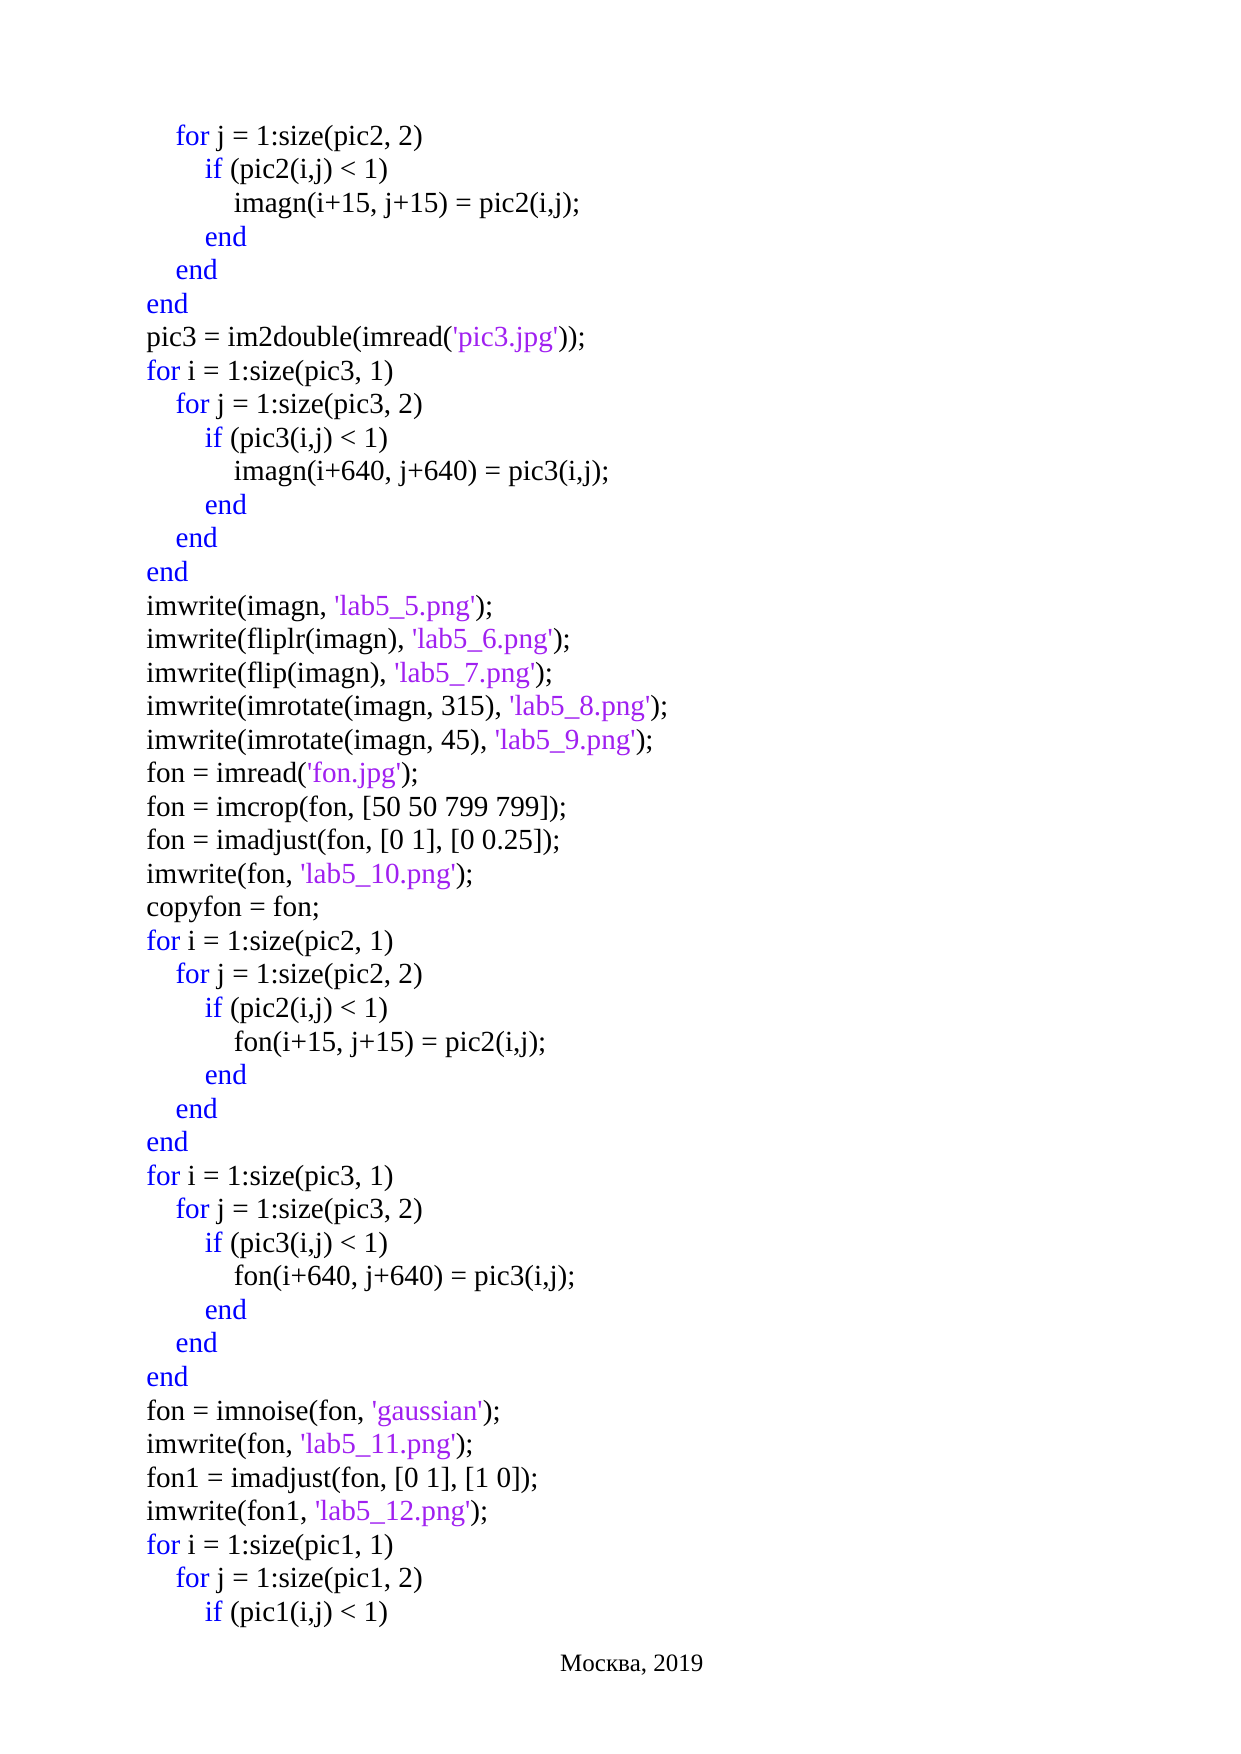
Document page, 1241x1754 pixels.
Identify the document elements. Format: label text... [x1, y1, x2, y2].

text for i = 1:size(pic3, 1) [146, 1158, 1130, 1191]
text for j = 1:size(pic1, 2) [146, 1560, 1130, 1594]
text if (pic3(i,j) < 1) [146, 1225, 1130, 1258]
text end [146, 1091, 1130, 1124]
text end [146, 521, 1130, 554]
text imwrite(imrotate(imagn, 45), 'lab5_9.png'); [146, 722, 1130, 755]
text end [146, 219, 1130, 252]
text if (pic3(i,j) < 1) [146, 420, 1130, 453]
text for j = 1:size(pic3, 2) [146, 1191, 1130, 1225]
text copyfon = fon; [146, 889, 1130, 923]
text fon = imnoise(fon, 'gaussian'); [146, 1393, 1130, 1426]
text end [146, 554, 1130, 588]
text fon1 = imadjust(fon, [0 1], [1 0]); [146, 1460, 1130, 1493]
text fon = imread('fon.jpg'); [146, 755, 1130, 789]
text end [146, 1057, 1130, 1091]
text for i = 1:size(pic2, 1) [146, 923, 1130, 957]
text imwrite(flip(imagn), 'lab5_7.png'); [146, 655, 1130, 688]
text imwrite(fon1, 'lab5_12.png'); [146, 1493, 1130, 1527]
text if (pic1(i,j) < 1) [146, 1594, 1130, 1627]
text imagn(i+640, j+640) = pic3(i,j); [146, 453, 1130, 487]
text for j = 1:size(pic2, 2) [146, 957, 1130, 990]
text for j = 1:size(pic2, 2) [146, 118, 1130, 152]
text imwrite(imagn, 'lab5_5.png'); [146, 588, 1130, 621]
text fon(i+640, j+640) = pic3(i,j); [146, 1258, 1130, 1292]
text if (pic2(i,j) < 1) [146, 990, 1130, 1024]
text imwrite(imrotate(imagn, 315), 'lab5_8.png'); [146, 688, 1130, 722]
text pic3 = im2double(imread('pic3.jpg')); [146, 319, 1130, 353]
text imwrite(fliplr(imagn), 'lab5_6.png'); [146, 621, 1130, 655]
text for i = 1:size(pic3, 1) [146, 353, 1130, 386]
text end [146, 1326, 1130, 1359]
text fon = imadjust(fon, [0 1], [0 0.25]); [146, 822, 1130, 856]
text end [146, 1124, 1130, 1158]
text imwrite(fon, 'lab5_11.png'); [146, 1426, 1130, 1460]
text end [146, 252, 1130, 286]
text imwrite(fon, 'lab5_10.png'); [146, 856, 1130, 889]
text fon = imcrop(fon, [50 50 799 799]); [146, 789, 1130, 822]
text imagn(i+15, j+15) = pic2(i,j); [146, 185, 1130, 219]
text end [146, 1359, 1130, 1393]
text end [146, 286, 1130, 319]
text fon(i+15, j+15) = pic2(i,j); [146, 1024, 1130, 1057]
text end [146, 1292, 1130, 1326]
text for j = 1:size(pic3, 2) [146, 386, 1130, 420]
text end [146, 487, 1130, 521]
text for i = 1:size(pic1, 1) [146, 1527, 1130, 1560]
text if (pic2(i,j) < 1) [146, 152, 1130, 185]
